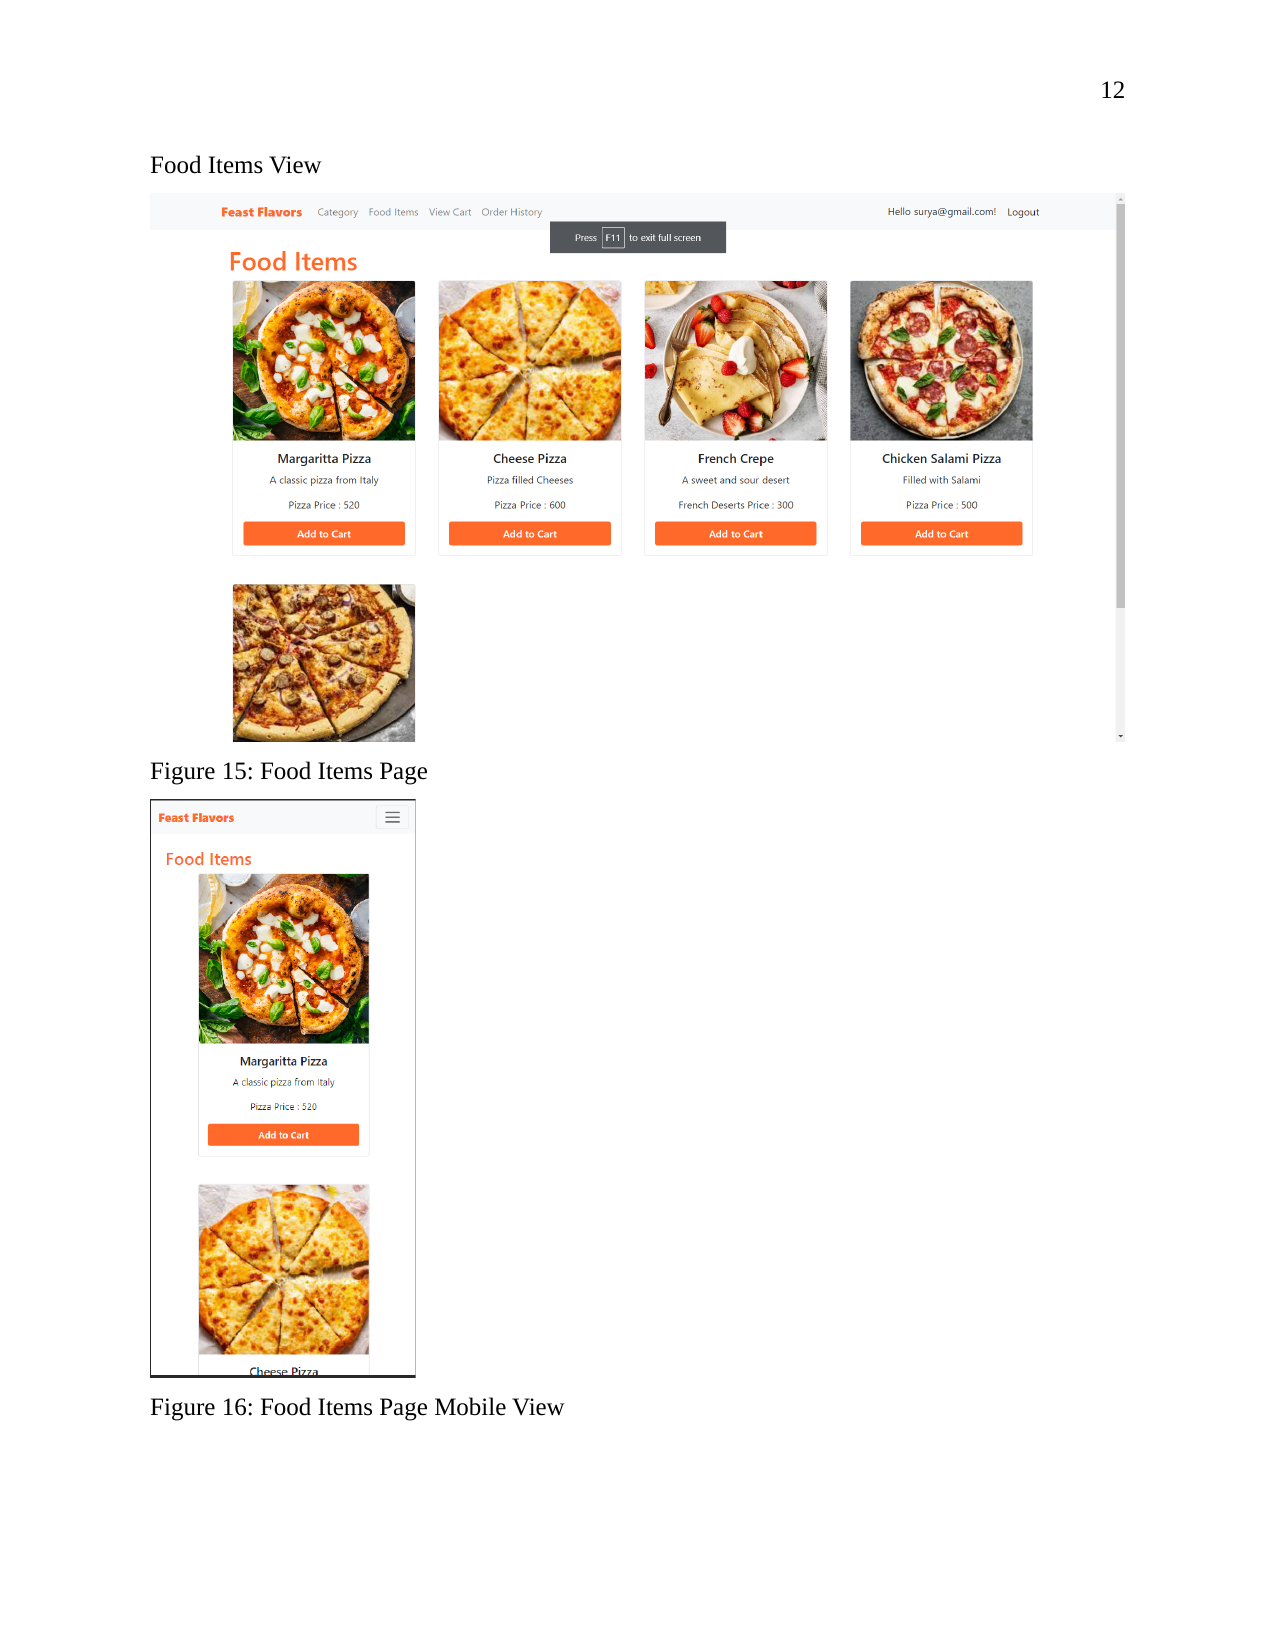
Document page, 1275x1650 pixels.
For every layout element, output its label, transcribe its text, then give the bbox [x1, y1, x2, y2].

picture [150, 193, 1125, 742]
text Figure 16: Food Items Page Mobile View [150, 1392, 1125, 1421]
text Food Items View [150, 150, 1125, 179]
text Figure 15: Food Items Page [150, 756, 1125, 785]
picture [150, 799, 416, 1378]
